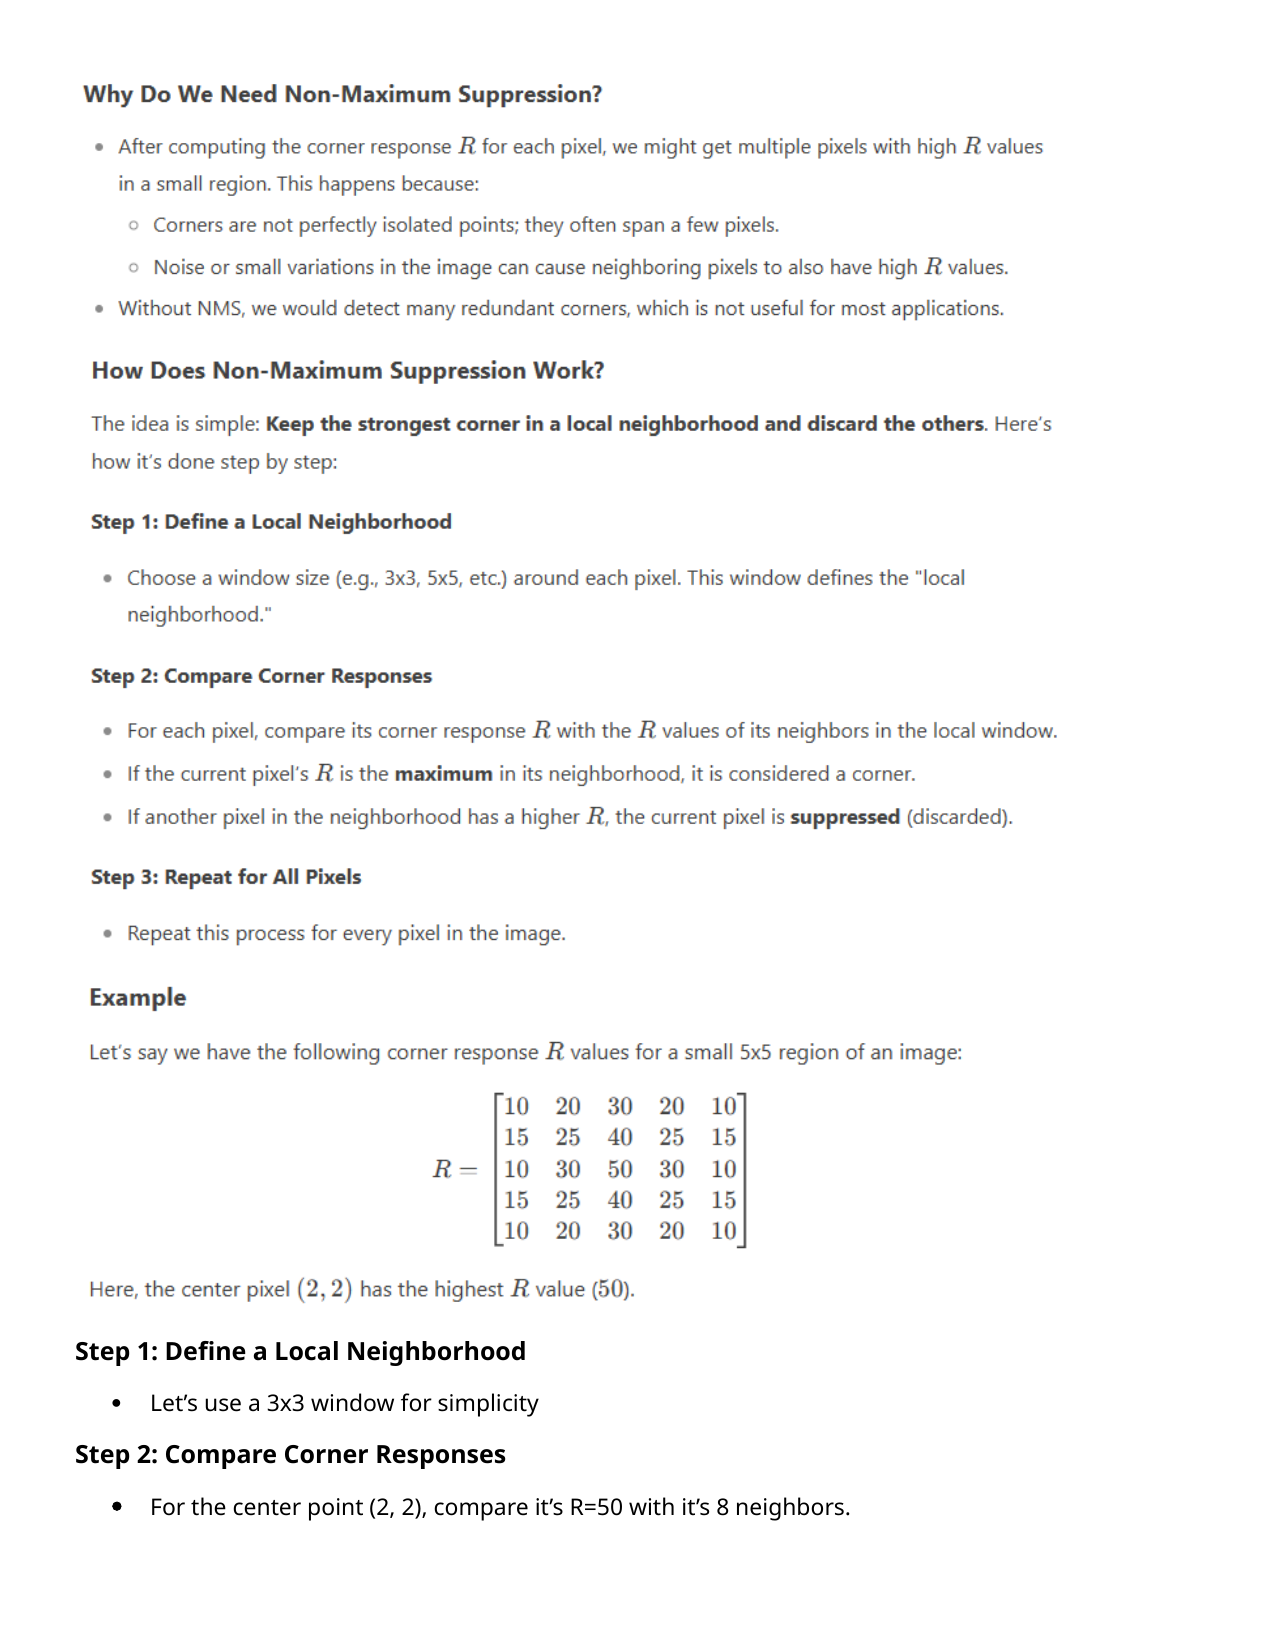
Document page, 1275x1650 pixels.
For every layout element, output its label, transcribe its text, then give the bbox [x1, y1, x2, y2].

list For the center point (2, 2), compare it’s R=50 with it’s 8 neighbors. [112, 1491, 1200, 1522]
picture [75, 971, 973, 1314]
picture [75, 350, 1074, 952]
list Let’s use a 3x3 window for simplicity [112, 1387, 1200, 1418]
picture [75, 75, 1050, 332]
text Step 1: Define a Local Neighborhood [75, 1333, 1200, 1367]
text Step 2: Compare Corner Responses [75, 1437, 1200, 1471]
